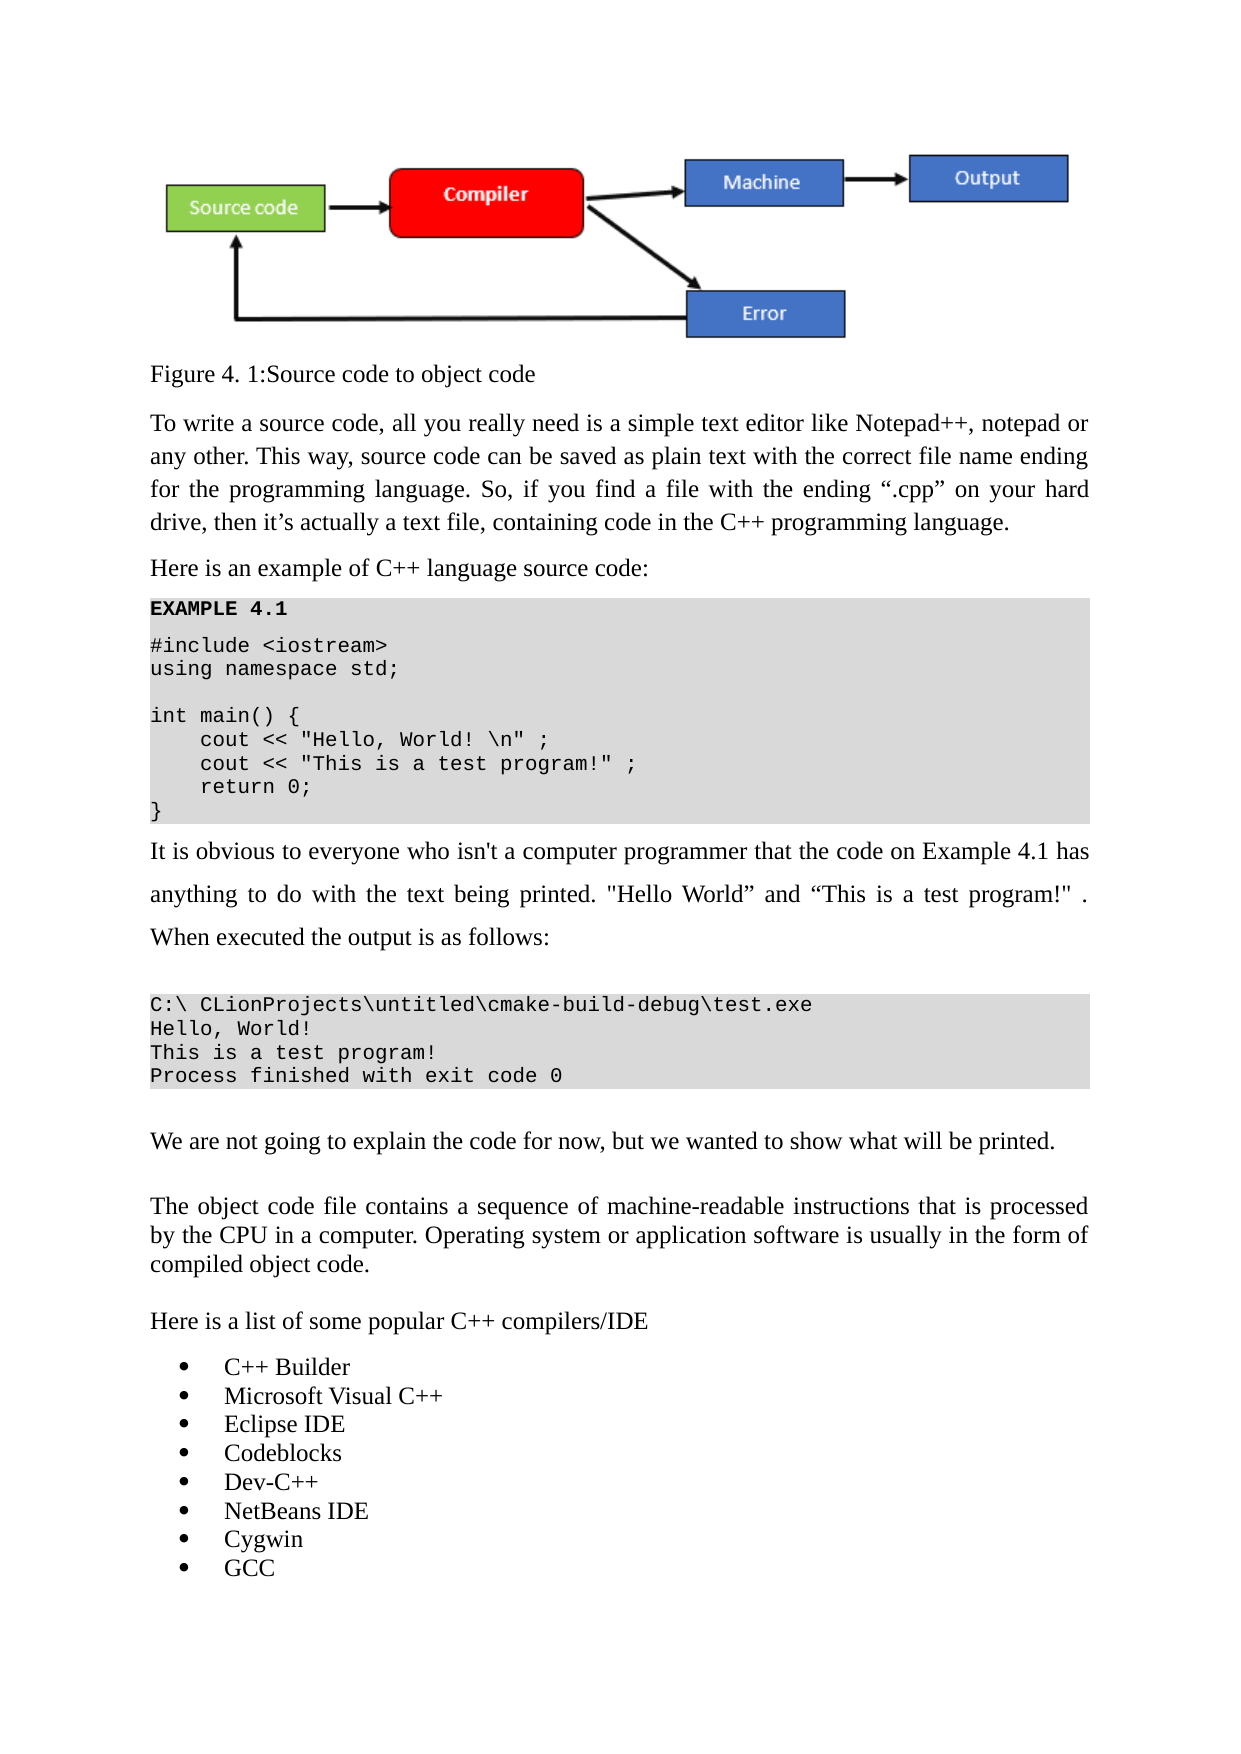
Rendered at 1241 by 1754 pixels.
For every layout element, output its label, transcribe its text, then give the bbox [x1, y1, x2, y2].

text #include <iostream> using namespace std; int main() { cout << "Hello, World! \n" ; cout << "This is a test program!" ; return 0; } [150, 634, 1090, 824]
list Cygwin [179, 1524, 1090, 1553]
text The object code file contains a sequence of machine-readable instructions that is processed by the CPU in a computer. Operating system or application software is usually in the form of compiled object code. [150, 1191, 1090, 1278]
text EXAMPLE 4.1 [150, 598, 1090, 622]
list C++ Builder [179, 1352, 1090, 1381]
text It is obvious to everyone who isn't a computer programmer that the code on Example 4.1 has anything to do with the text being printed. "Hello World” and “This is a test program!" . When executed the output is as follows: [150, 836, 1090, 951]
picture [150, 150, 1091, 347]
list NetBeans IDE [179, 1496, 1090, 1524]
text To write a source code, all you really need is a simple text editor like Notepad++, notepad or any other. This way, source code can be saved as plain text with the correct file name ending for the programming language. So, if you find a file with the ending “.cpp” on your hard drive, then it’s actually a text file, containing code in the C++ programming language. [150, 408, 1090, 536]
text Here is a list of some popular C++ compilers/IDE [150, 1306, 1090, 1335]
text Here is an example of C++ language source code: [150, 553, 1090, 582]
list Codeblocks [179, 1438, 1090, 1467]
text C:\ CLionProjects\untitled\cmake-build-debug\test.exe [150, 994, 1090, 1018]
list Microsoft Visual C++ [179, 1381, 1090, 1409]
text We are not going to explain the code for now, but we wanted to show what will be printed. [150, 1126, 1090, 1154]
text Process finished with exit code 0 [150, 1065, 1090, 1089]
text Hello, World! [150, 1018, 1090, 1042]
list GCC [179, 1553, 1090, 1582]
text This is a test program! [150, 1042, 1090, 1065]
text Figure 4. 1:Source code to object code [150, 359, 1090, 387]
list Dev-C++ [179, 1467, 1090, 1496]
list Eclipse IDE [179, 1409, 1090, 1438]
